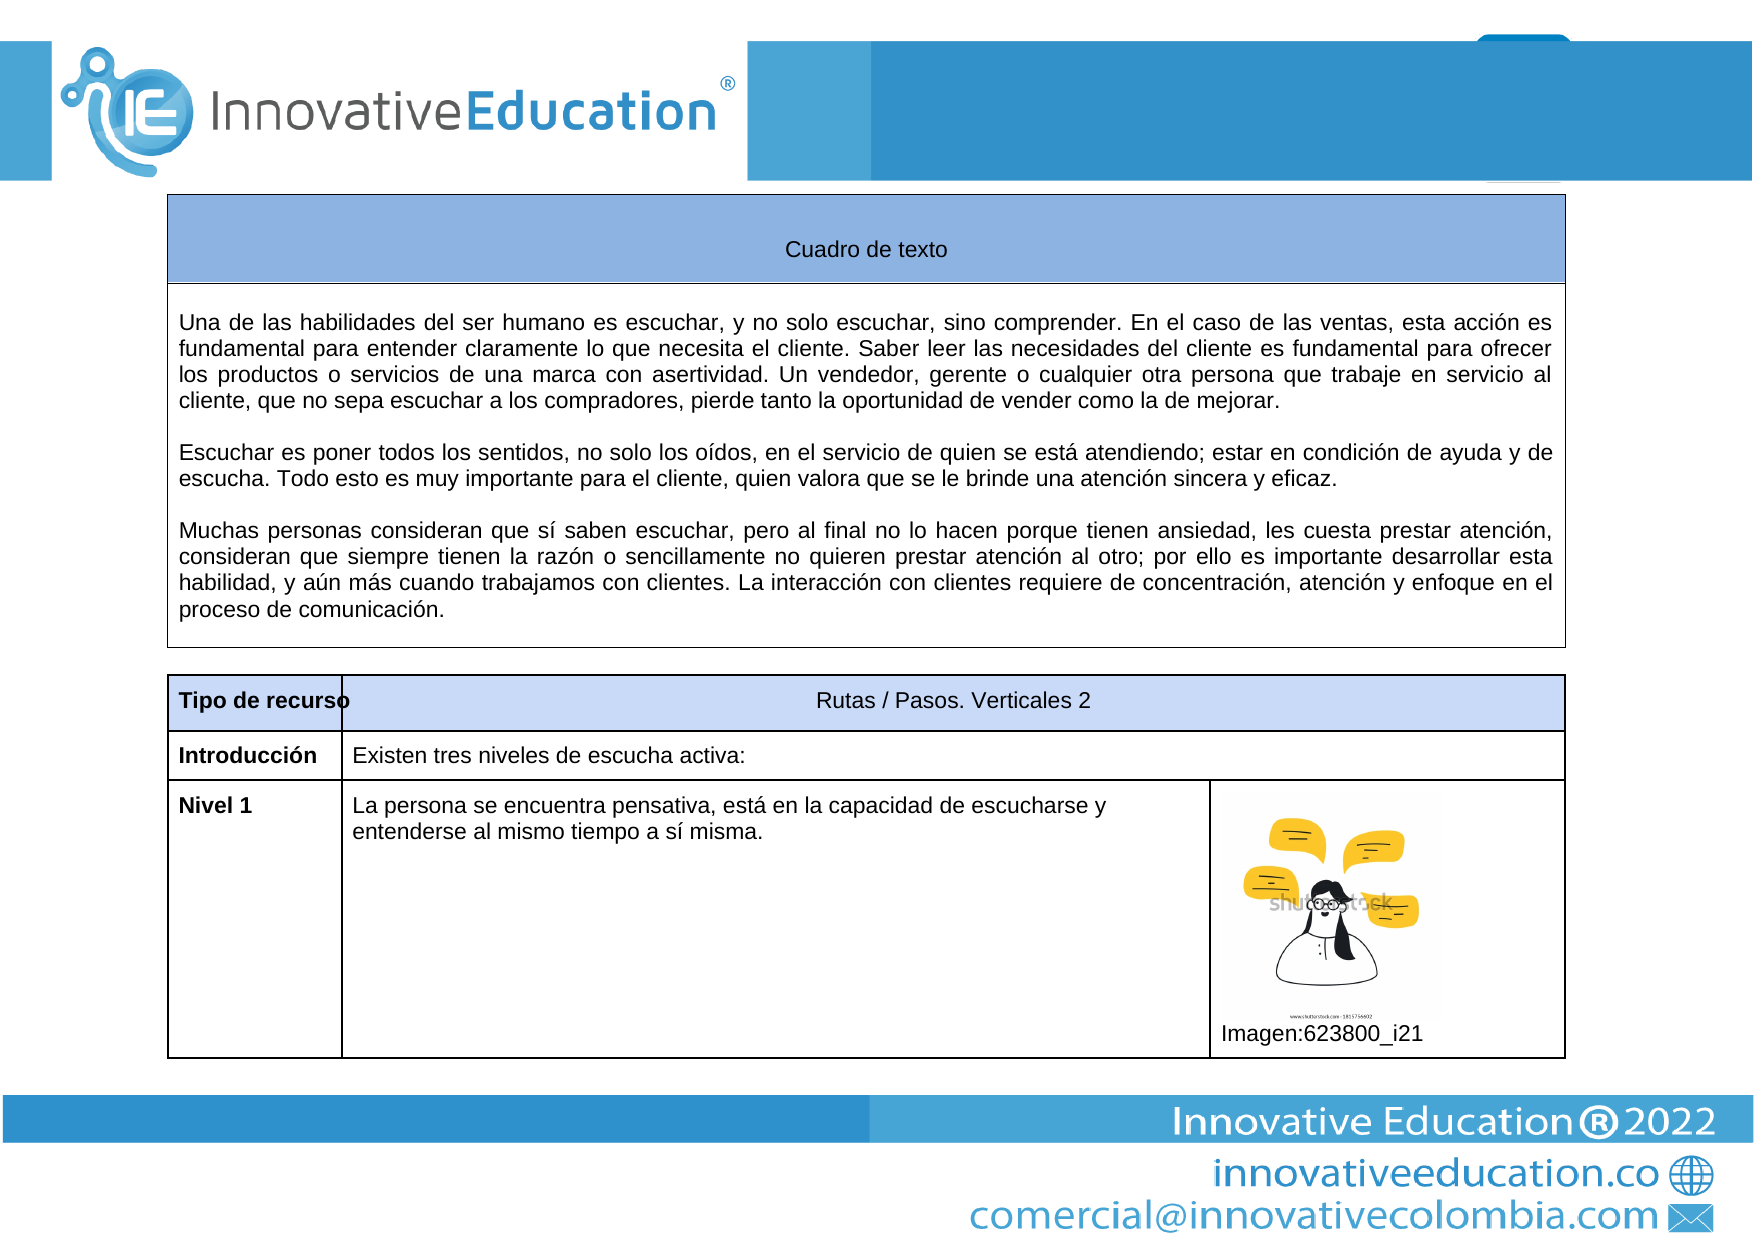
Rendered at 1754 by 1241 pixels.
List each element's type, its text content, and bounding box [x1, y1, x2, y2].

picture [2, 1093, 1754, 1239]
table_cell Una de las habilidades del ser humano es escuchar, y no solo escuchar, sino comprender. En el caso de las ventas, esta acción es fundamental para entender claramente lo que necesita el cliente. Saber leer las necesidades del cliente es fundamental para ofrecer los productos o servicios de una marca con asertividad. Un vendedor, gerente o cualquier otra persona que trabaje en servicio al cliente, que no sepa escuchar a los compradores, pierde tanto la oportunidad de vender como la de mejorar. Escuchar es poner todos los sentidos, no solo los oídos, en el servicio de quien se está atendiendo; estar en condición de ayuda y de escucha. Todo esto es muy importante para el cliente, quien valora que se le brinde una atención sincera y eficaz. Muchas personas consideran que sí saben escuchar, pero al final no lo hacen porque tienen ansiedad, les cuesta prestar atención, consideran que siempre tienen la razón o sencillamente no quieren prestar atención al otro; por ello es importante desarrollar esta habilidad, y aún más cuando trabajamos con clientes. La interacción con clientes requiere de concentración, atención y enfoque en el proceso de comunicación. [168, 284, 1565, 647]
table_header Rutas / Pasos. Verticales 2 [343, 676, 1564, 730]
table_cell La persona se encuentra pensativa, está en la capacidad de escucharse y entenderse al mismo tiempo a sí misma. [343, 781, 1209, 1057]
picture [1220, 791, 1442, 1020]
table_header Tipo de recurso [169, 676, 341, 730]
picture [0, 28, 1752, 214]
table_header Cuadro de texto [168, 195, 1565, 282]
table_cell Imagen:623800_i21 [1211, 781, 1564, 1057]
table_cell Introducción [169, 732, 341, 779]
table_cell Existen tres niveles de escucha activa: [343, 732, 1564, 779]
table_cell Nivel 1 [169, 781, 341, 1057]
